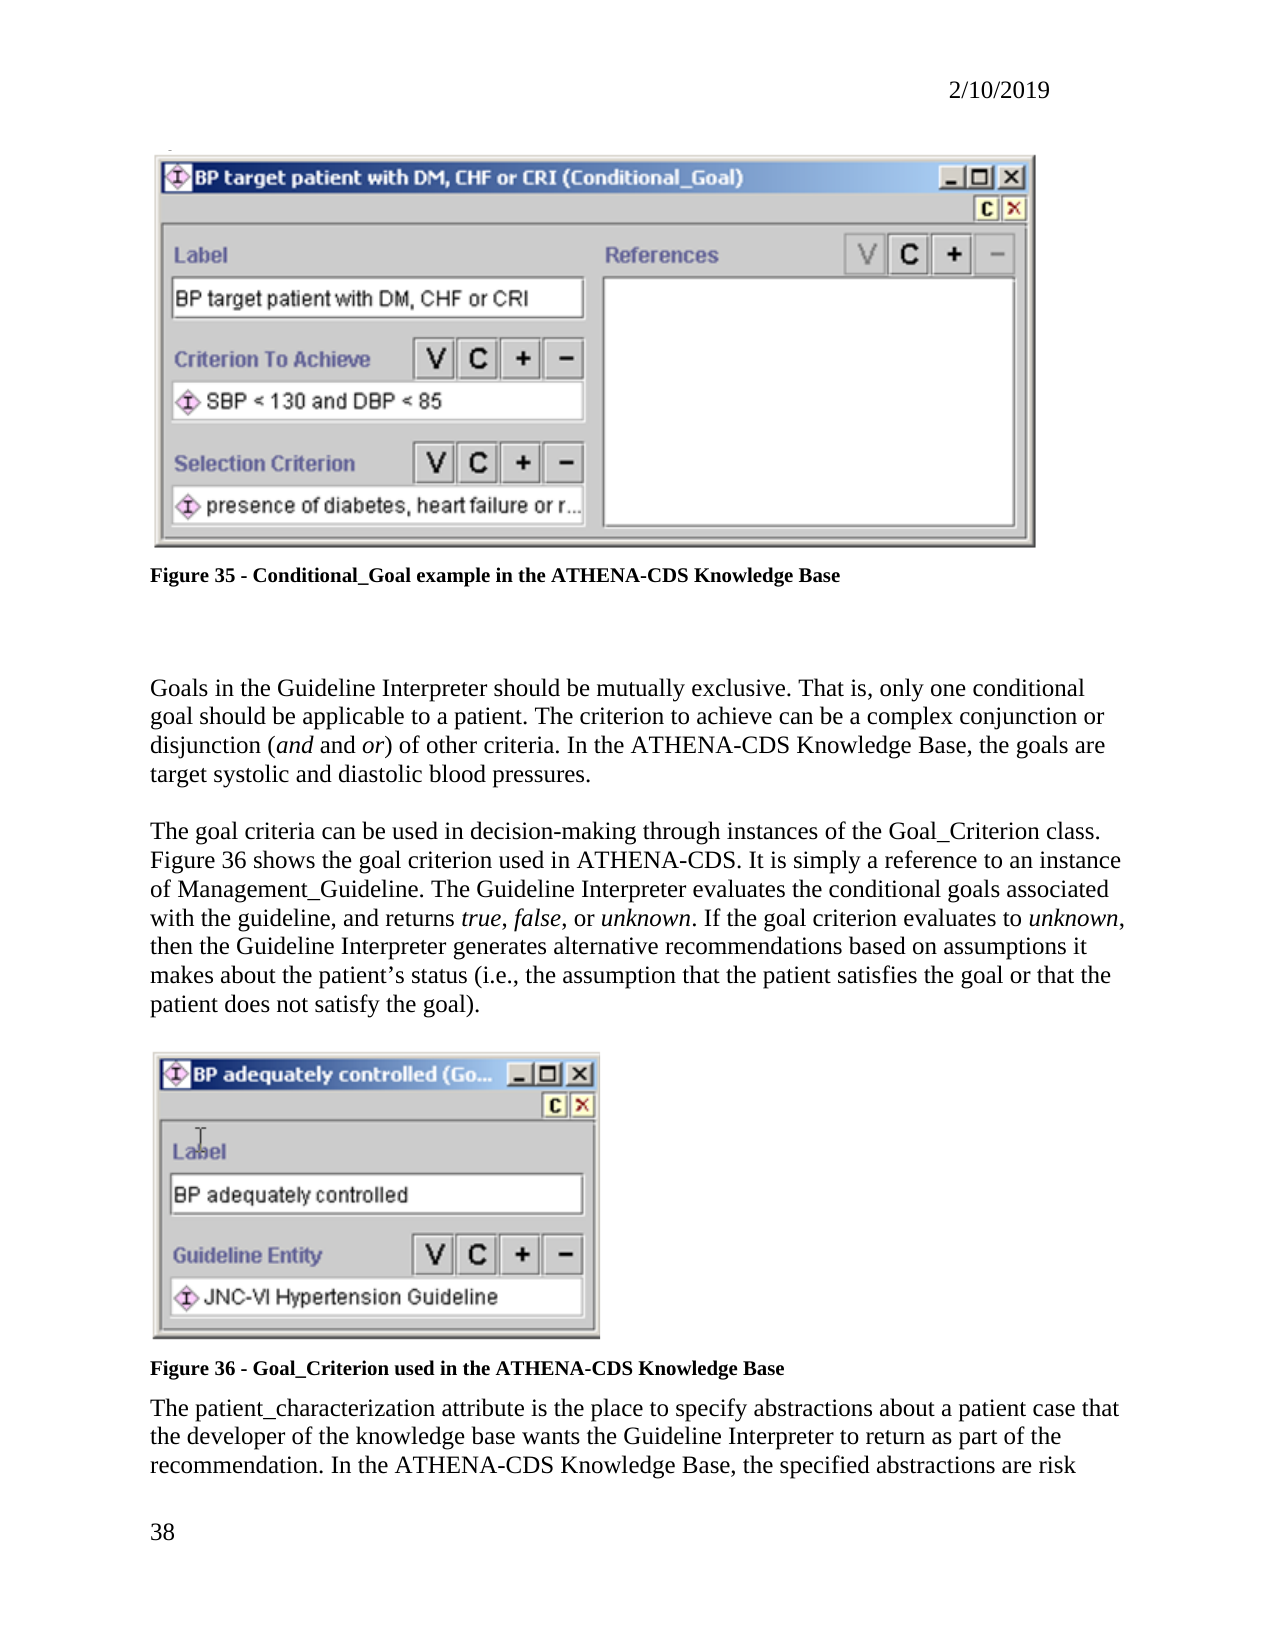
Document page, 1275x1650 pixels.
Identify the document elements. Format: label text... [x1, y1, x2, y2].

picture [150, 1046, 600, 1344]
text Figure 35 - Conditional_Goal example in the ATHENA-CDS Knowledge Base [150, 563, 1125, 587]
text The goal criteria can be used in decision-making through instances of the Goal_Criterion class. Figure 36 shows the goal criterion used in ATHENA-CDS. It is simply a reference to an instance of Management_Guideline. The Guideline Interpreter evaluates the conditional goals associated with the guideline, and returns true, false, or unknown. If the goal criterion evaluates to unknown, then the Guideline Interpreter generates alternative recommendations based on assumptions it makes about the patient’s status (i.e., the assumption that the patient satisfies the goal or that the patient does not satisfy the goal). [150, 816, 1125, 1018]
text Goals in the Guideline Interpreter should be mutually exclusive. That is, only one conditional goal should be applicable to a patient. The criterion to achieve can be a complex conjunction or disjunction (and and or) of other criteria. In the ATHENA-CDS Knowledge Base, the goals are target systolic and diastolic blood pressures. [150, 673, 1125, 788]
picture [150, 150, 1039, 551]
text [150, 1393, 1125, 1479]
text Figure 36 - Goal_Criterion used in the ATHENA-CDS Knowledge Base [150, 1356, 1125, 1380]
